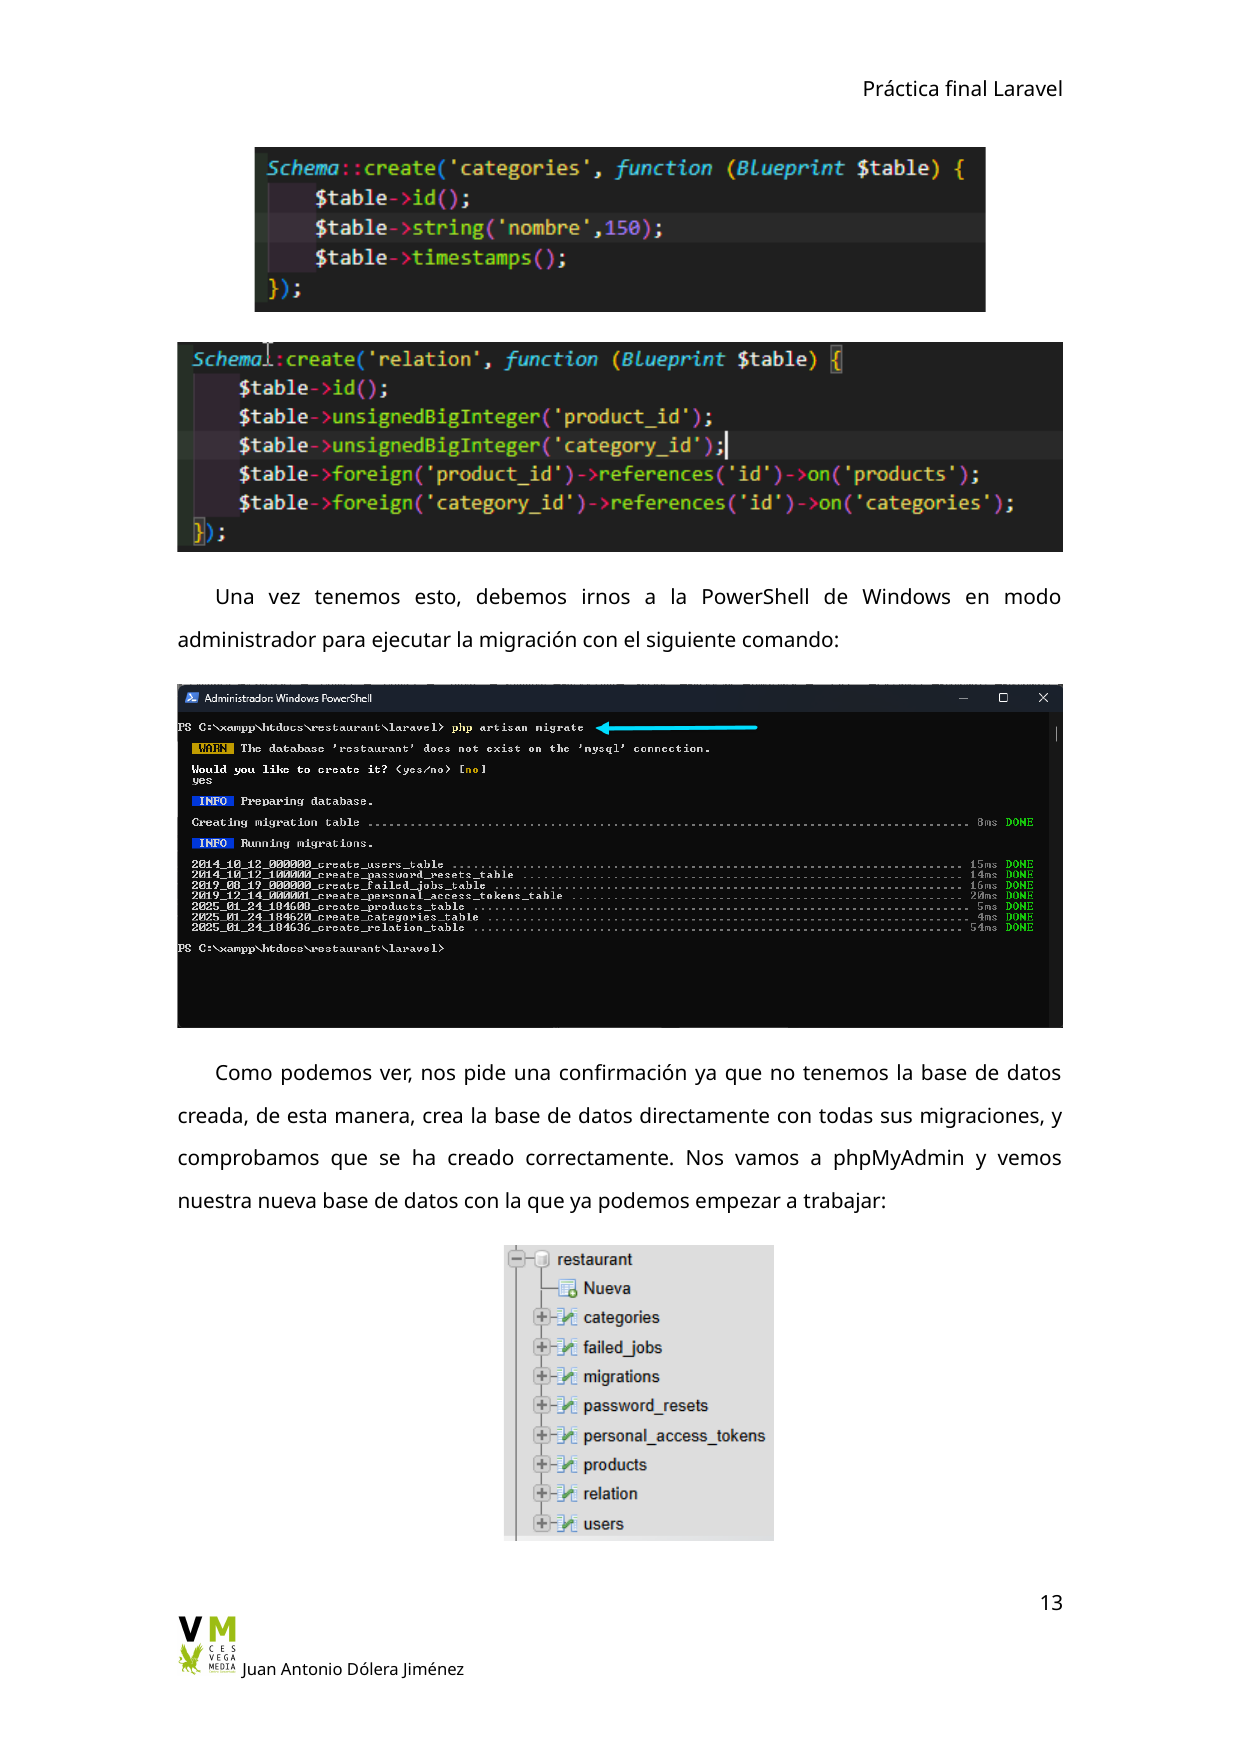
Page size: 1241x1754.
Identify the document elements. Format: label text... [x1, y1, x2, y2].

picture [503, 1245, 774, 1541]
text Una vez tenemos esto, debemos irnos a la PowerShell de Windows en modo administrador para ejecutar la migración con el siguiente comando: [177, 582, 1063, 653]
picture [254, 147, 986, 312]
picture [177, 342, 1063, 552]
picture [177, 684, 1063, 1028]
text Como podemos ver, nos pide una confirmación ya que no tenemos la base de datos creada, de esta manera, crea la base de datos directamente con todas sus migraciones, y comprobamos que se ha creado correctamente. Nos vamos a phpMyAdmin y vemos nuestra nueva base de datos con la que ya podemos empezar a trabajar: [177, 1058, 1063, 1214]
picture [177, 1616, 237, 1676]
